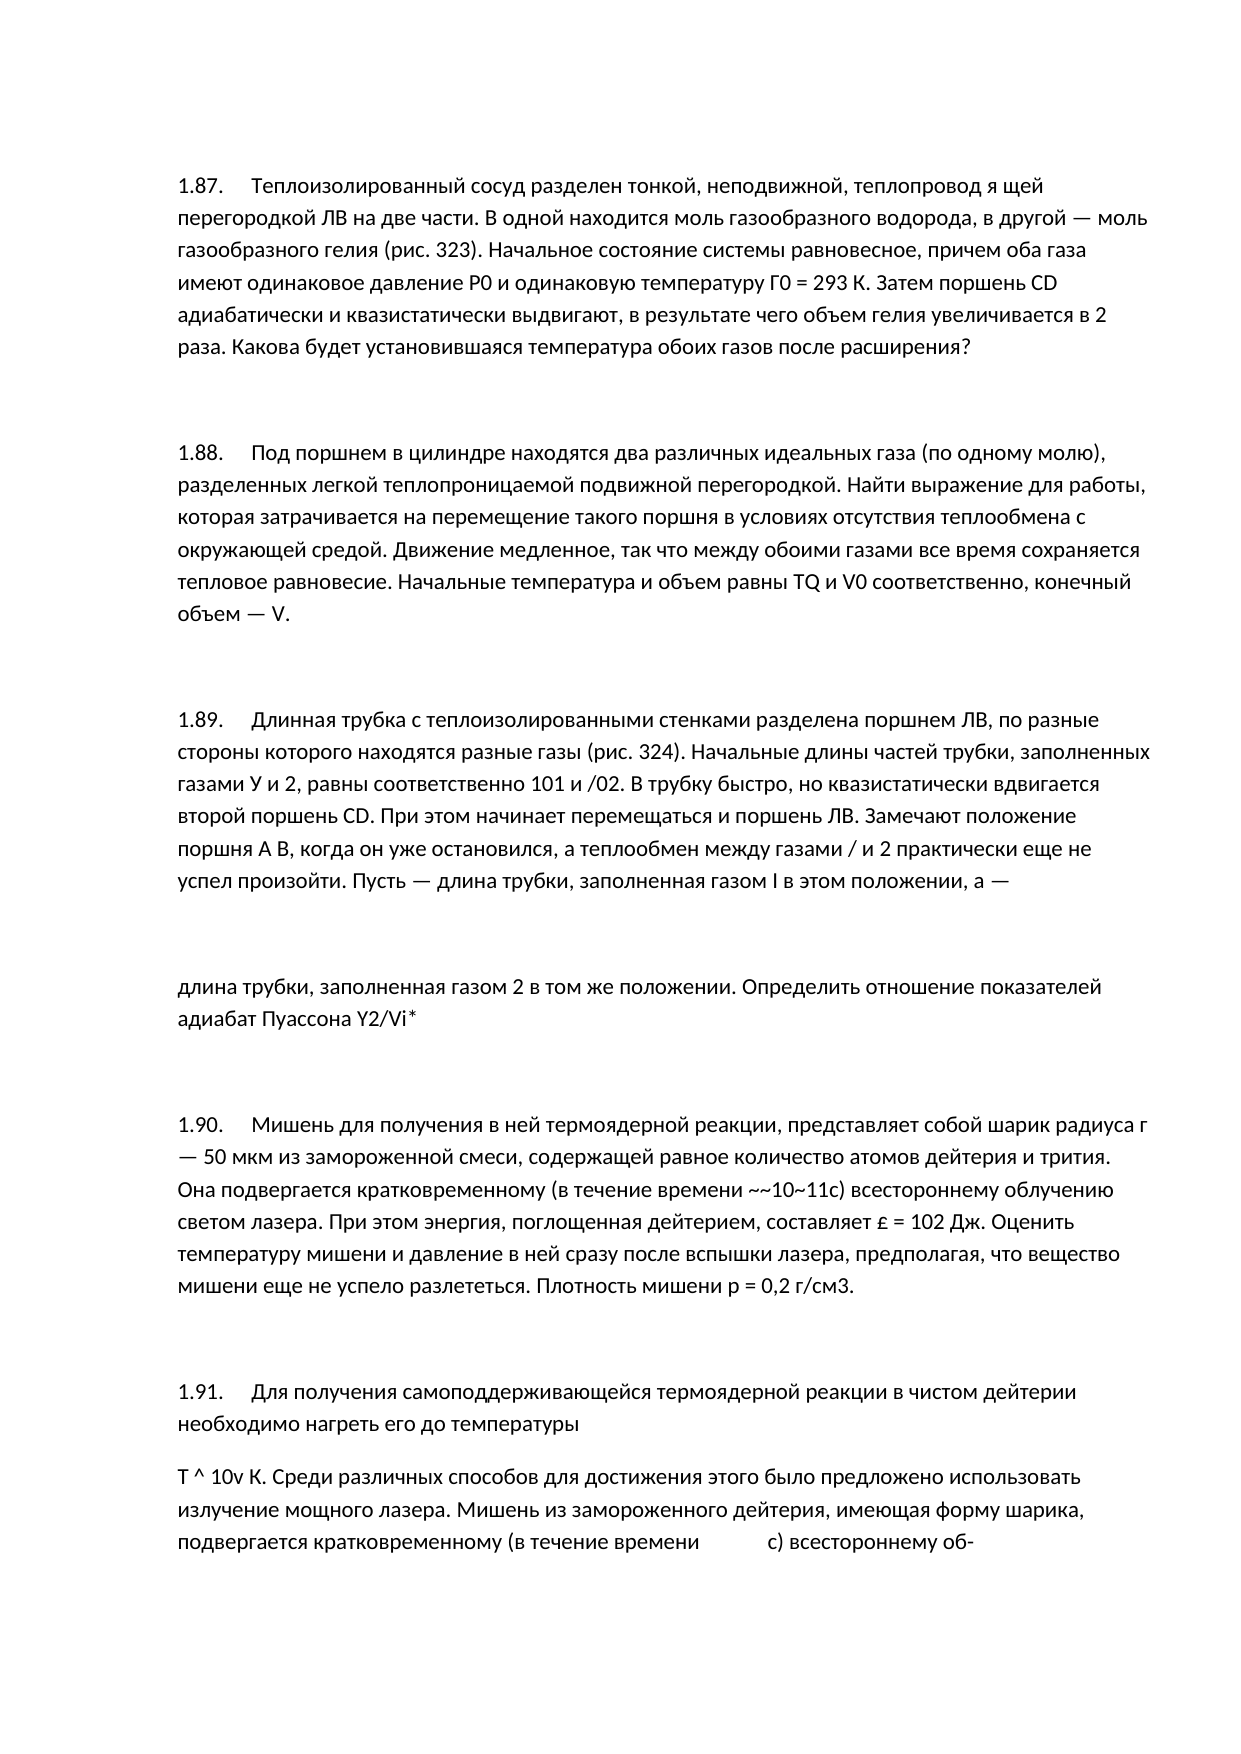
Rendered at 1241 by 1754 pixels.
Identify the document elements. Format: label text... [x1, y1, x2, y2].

text 1.91. Для получения самоподдерживающейся термоядерной реакции в чистом дейтерии необходимо нагреть его до температуры [177, 1377, 1152, 1437]
text Т ^ 10v К. Среди различных способов для достижения этого было предложено использовать излучение мощного лазера. Мишень из замороженного дейтерия, имеющая форму шарика, подвергается кратковременному (в течение времени с) всестороннему об- [177, 1462, 1152, 1555]
text 1.89. Длинная трубка с теплоизолированными стенками разделена поршнем ЛВ, по разные стороны которого находятся разные газы (рис. 324). Начальные длины частей трубки, заполненных газами У и 2, равны соответственно 101 и /02. В трубку быстро, но квазистатически вдвигается второй поршень CD. При этом начинает перемещаться и поршень ЛВ. Замечают положение поршня А В, когда он уже остановился, а теплообмен между газами / и 2 практически еще не успел произойти. Пусть — длина трубки, заполненная газом I в этом положении, а — [177, 705, 1152, 894]
text 1.90. Мишень для получения в ней термоядерной реакции, представляет собой шарик радиуса г — 50 мкм из замороженной смеси, содержащей равное количество атомов дейтерия и трития. Она подвергается кратковременному (в течение времени ~~10~11с) всестороннему облучению светом лазера. При этом энергия, поглощенная дейтерием, составляет £ = 102 Дж. Оценить температуру мишени и давление в ней сразу после вспышки лазера, предполагая, что вещество мишени еще не успело разлететься. Плотность мишени р = 0,2 г/см3. [177, 1110, 1152, 1299]
text 1.88. Под поршнем в цилиндре находятся два различных идеальных газа (по одному молю), разделенных легкой теплопроницаемой подвижной перегородкой. Найти выражение для работы, которая затрачивается на перемещение такого поршня в условиях отсутствия теплообмена с окружающей средой. Движение медленное, так что между обоими газами все время сохраняется тепловое равновесие. Начальные температура и объем равны TQ и V0 соответственно, конечный объем — V. [177, 438, 1152, 627]
text длина трубки, заполненная газом 2 в том же положении. Определить отношение показателей адиабат Пуассона Y2/Vi* [177, 972, 1152, 1032]
text 1.87. Теплоизолированный сосуд разделен тонкой, неподвижной, теплопровод я щей перегородкой ЛВ на две части. В одной находится моль газообразного водорода, в другой — моль газообразного гелия (рис. 323). Начальное состояние системы равновесное, причем оба газа имеют одинаковое давление Р0 и одинаковую температуру Г0 = 293 К. Затем поршень CD адиабатически и квазистатически выдвигают, в результате чего объем гелия увеличивается в 2 раза. Какова будет установившаяся температура обоих газов после расширения? [177, 171, 1152, 360]
